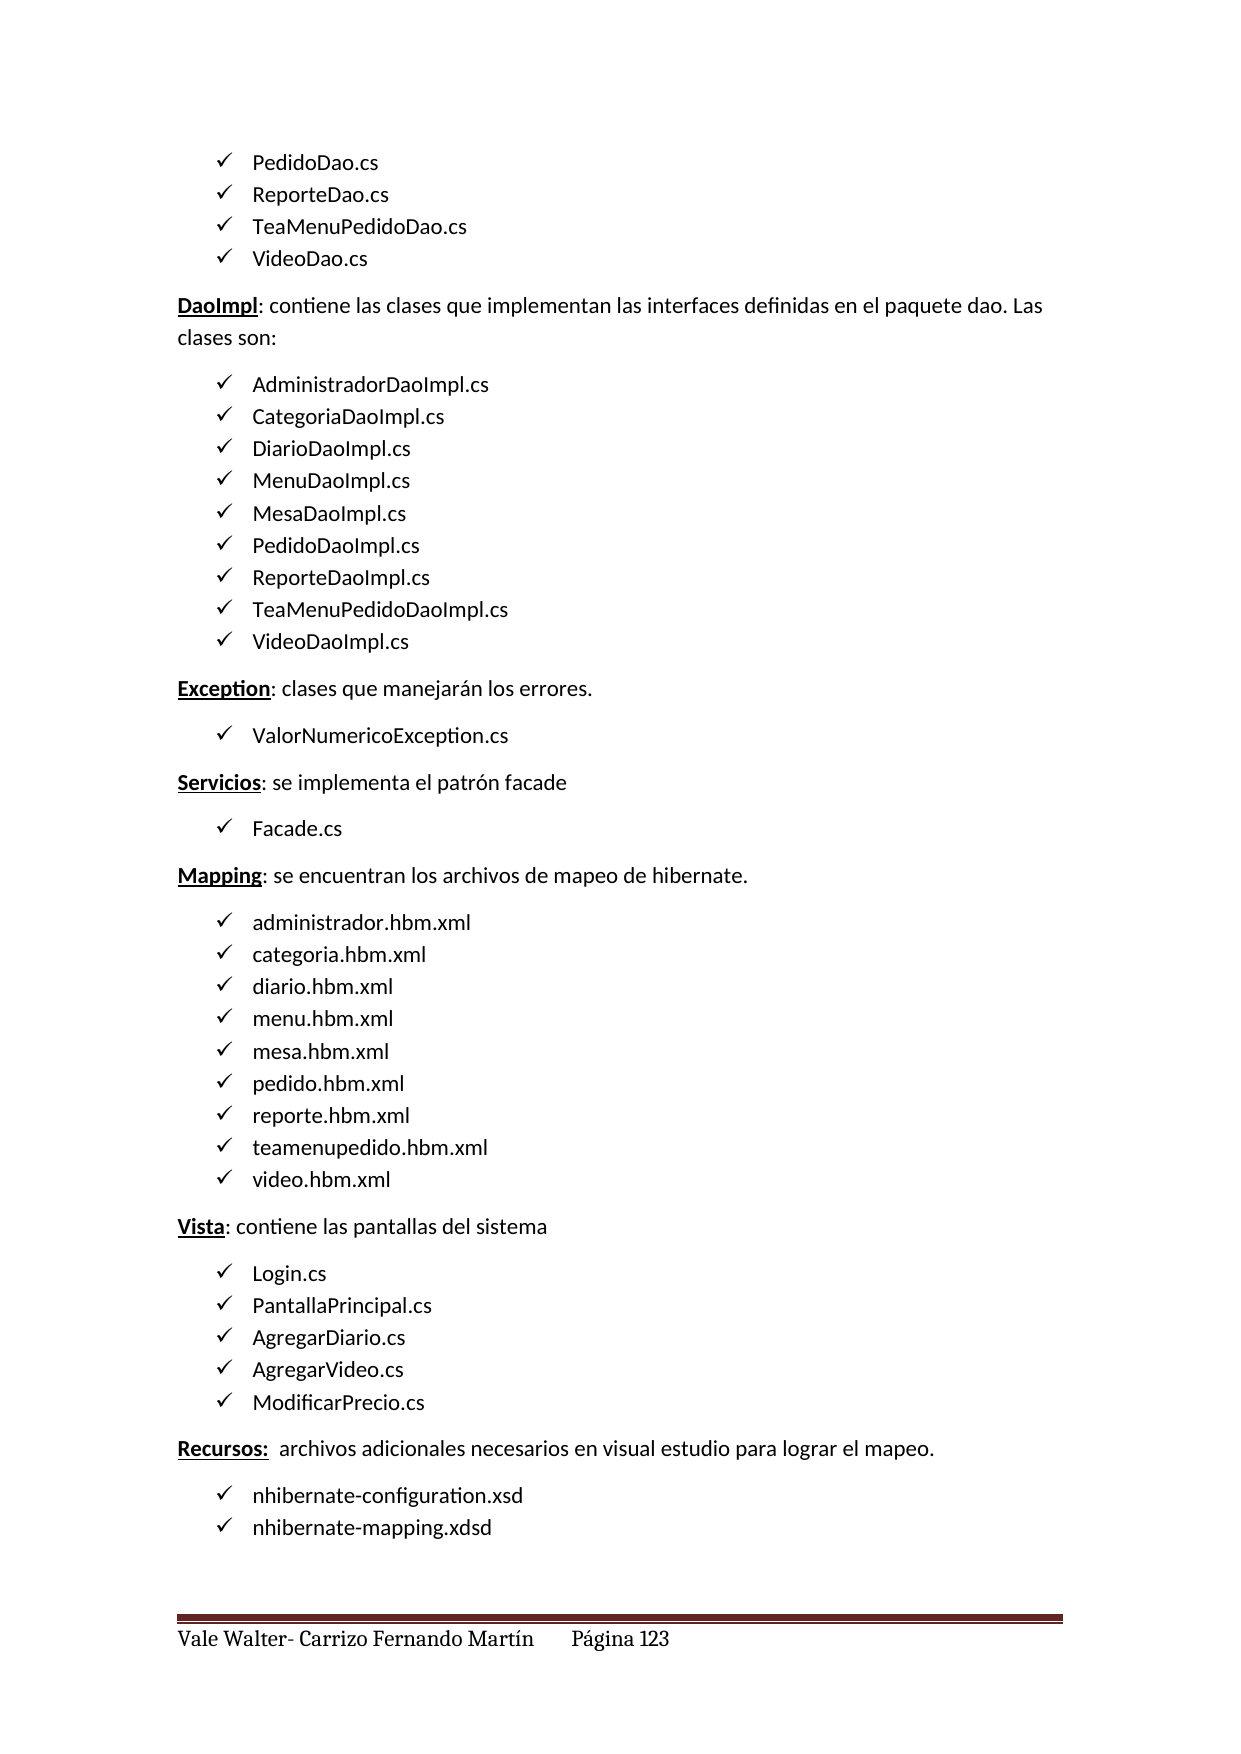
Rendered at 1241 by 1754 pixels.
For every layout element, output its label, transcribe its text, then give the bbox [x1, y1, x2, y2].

list AgregarVideo.cs [215, 1356, 1063, 1384]
list ModificarPrecio.cs [215, 1388, 1063, 1416]
text Exception: clases que manejarán los errores. [177, 674, 1063, 702]
list nhibernate-mapping.xdsd [215, 1513, 1063, 1542]
list ReporteDao.cs [215, 180, 1063, 208]
list DiarioDaoImpl.cs [215, 434, 1063, 462]
list TeaMenuPedidoDaoImpl.cs [215, 595, 1063, 623]
list VideoDao.cs [215, 244, 1063, 272]
list reporte.hbm.xml [215, 1101, 1063, 1129]
list video.hbm.xml [215, 1166, 1063, 1193]
list ValorNumericoException.cs [215, 721, 1063, 749]
list AdministradorDaoImpl.cs [215, 370, 1063, 398]
list categoria.hbm.xml [215, 940, 1063, 968]
list AgregarDiario.cs [215, 1323, 1063, 1351]
list mesa.hbm.xml [215, 1037, 1063, 1065]
text DaoImpl: contiene las clases que implementan las interfaces definidas en el paquete dao. Las clases son: [177, 291, 1063, 351]
list ReporteDaoImpl.cs [215, 563, 1063, 591]
list TeaMenuPedidoDao.cs [215, 212, 1063, 240]
text Servicios: se implementa el patrón facade [177, 768, 1063, 796]
text Recursos: archivos adicionales necesarios en visual estudio para lograr el mapeo. [177, 1434, 1063, 1463]
list menu.hbm.xml [215, 1004, 1063, 1033]
list diario.hbm.xml [215, 972, 1063, 1000]
list teamenupedido.hbm.xml [215, 1133, 1063, 1161]
list MesaDaoImpl.cs [215, 499, 1063, 527]
text Vista: contiene las pantallas del sistema [177, 1212, 1063, 1240]
list Facade.cs [215, 814, 1063, 842]
list nhibernate-configuration.xsd [215, 1481, 1063, 1509]
list PedidoDaoImpl.cs [215, 531, 1063, 559]
list VideoDaoImpl.cs [215, 627, 1063, 655]
list PantallaPrincipal.cs [215, 1291, 1063, 1319]
list PedidoDao.cs [215, 148, 1063, 176]
text Mapping: se encuentran los archivos de mapeo de hibernate. [177, 861, 1063, 889]
list CategoriaDaoImpl.cs [215, 402, 1063, 430]
list MenuDaoImpl.cs [215, 466, 1063, 494]
list pedido.hbm.xml [215, 1069, 1063, 1097]
list Login.cs [215, 1259, 1063, 1287]
list administrador.hbm.xml [215, 908, 1063, 936]
